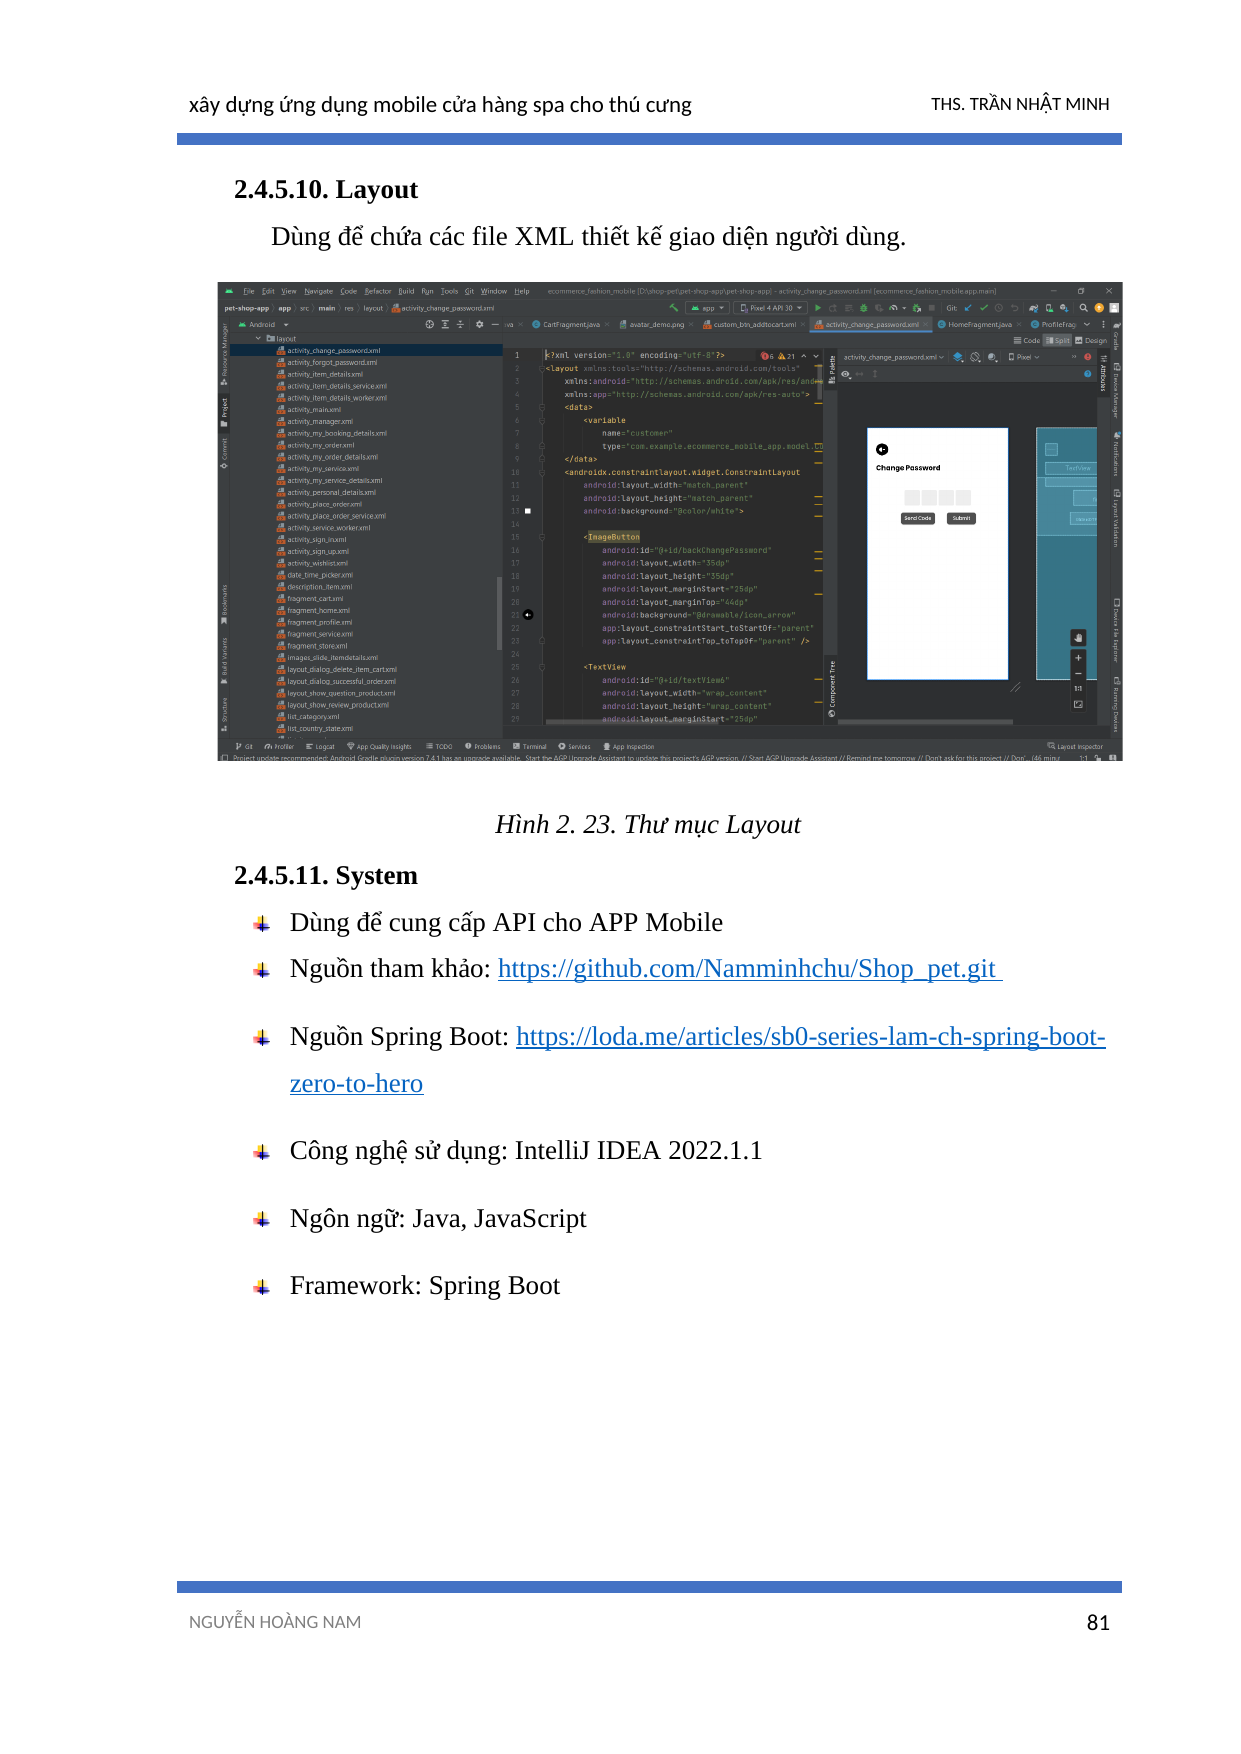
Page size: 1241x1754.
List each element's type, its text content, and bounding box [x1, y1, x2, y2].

picture [217, 282, 1123, 761]
subtitle 2.4.5.11. System [234, 859, 1122, 890]
picture [253, 1143, 270, 1160]
list Framework: Spring Boot [252, 1269, 1122, 1300]
list Ngôn ngữ: Java, JavaScript [252, 1202, 1122, 1233]
list Nguồn tham khảo: https://github.com/Namminhchu/Shop_pet.git [252, 953, 1122, 984]
list Nguồn Spring Boot: https://loda.me/articles/sb0-series-lam-ch-spring-boot-zero-to-hero [252, 1020, 1122, 1098]
list Công nghệ sử dụng: IntelliJ IDEA 2022.1.1 [252, 1134, 1122, 1165]
picture [253, 914, 270, 932]
picture [253, 1028, 270, 1046]
picture [253, 961, 270, 978]
picture [253, 1278, 270, 1295]
list Dùng để cung cấp API cho APP Mobile [252, 906, 1122, 937]
text Dùng để chứa các file XML thiết kế giao diện người dùng. [233, 220, 1122, 251]
subtitle 2.4.5.10. Layout [234, 173, 1122, 204]
picture [253, 1210, 270, 1227]
